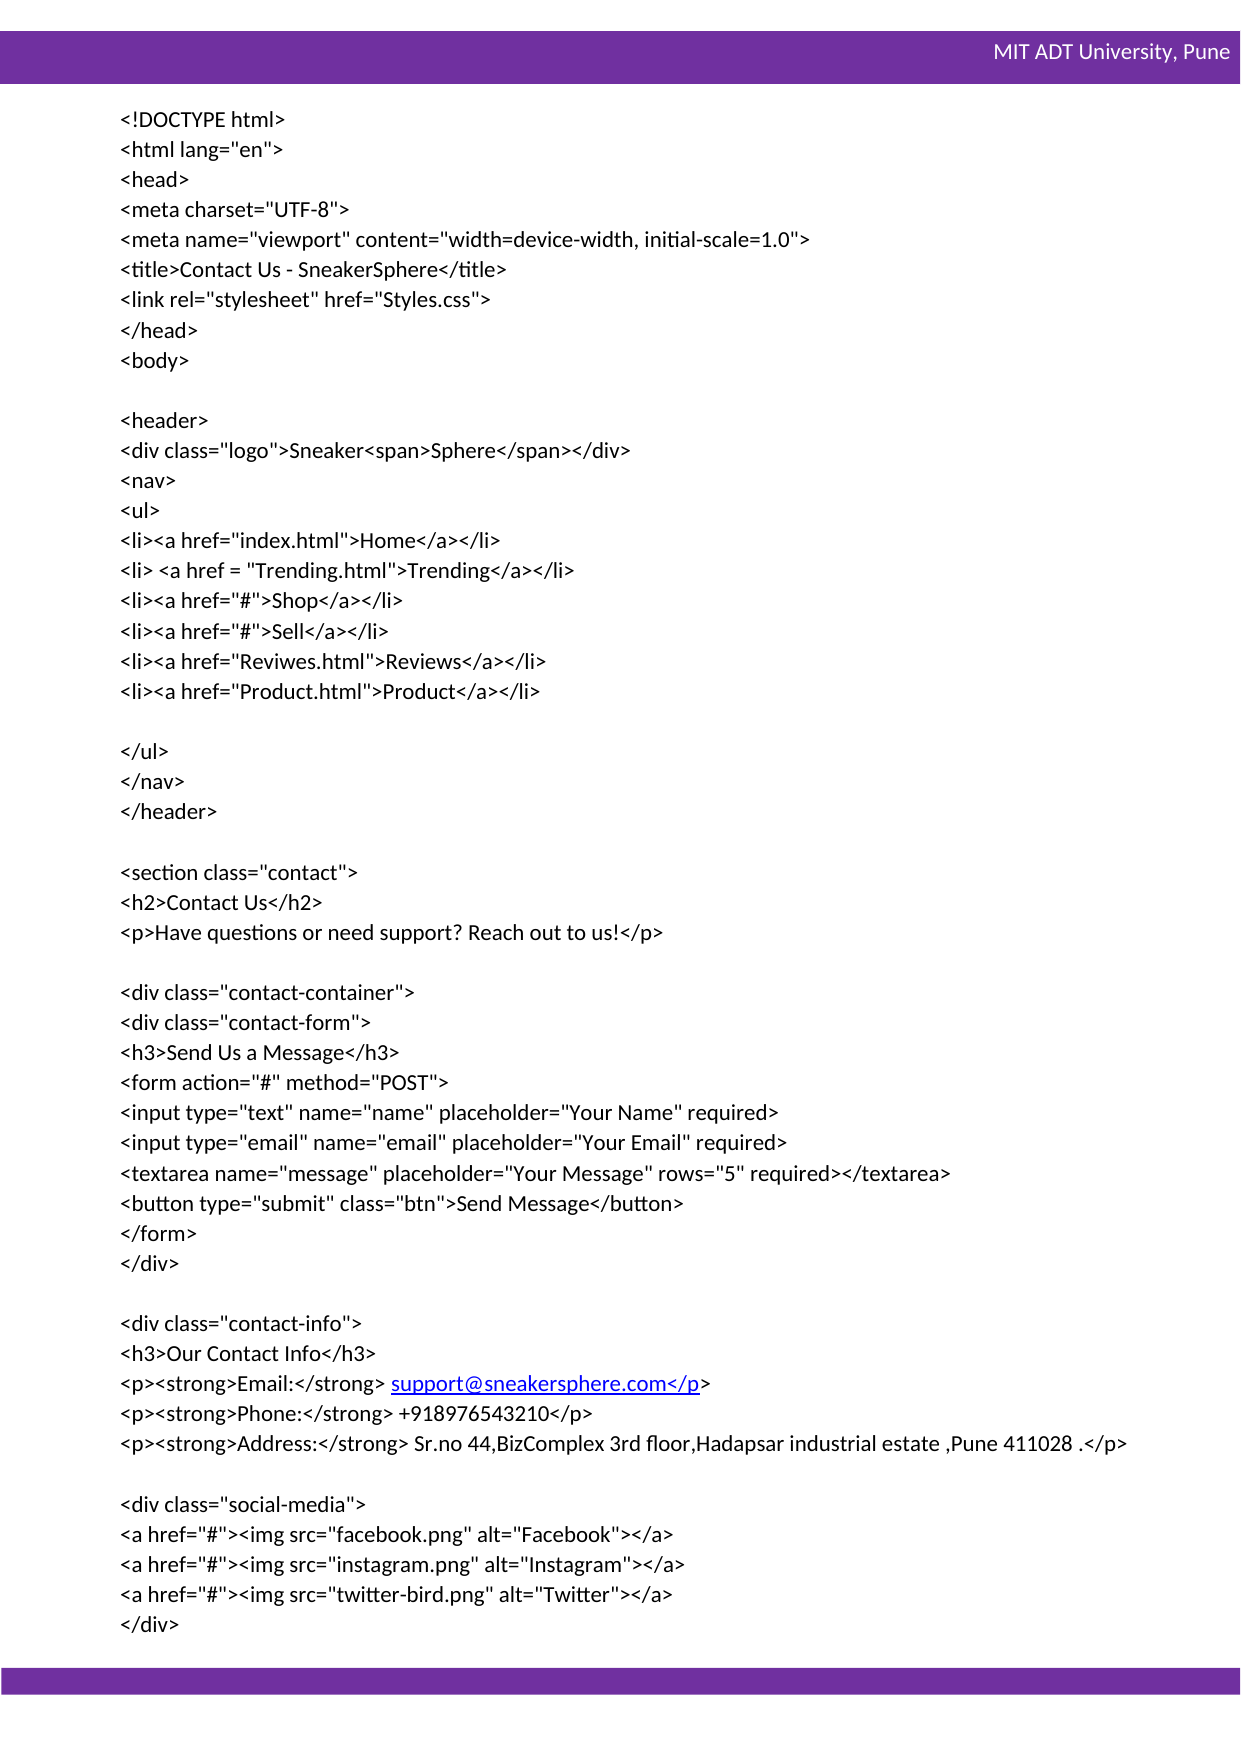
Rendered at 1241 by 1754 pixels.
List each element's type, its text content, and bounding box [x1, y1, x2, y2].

text <html lang="en"> [120, 135, 1195, 163]
text <p><strong>Address:</strong> Sr.no 44,BizComplex 3rd floor,Hadapsar industrial estate ,Pune 411028 .</p> [120, 1429, 1195, 1458]
text <div class="social-media"> [120, 1490, 1195, 1518]
text <a href="#"><img src="instagram.png" alt="Instagram"></a> [120, 1550, 1195, 1578]
text <p>Have questions or need support? Reach out to us!</p> [120, 918, 1195, 946]
text <a href="#"><img src="twitter-bird.png" alt="Twitter"></a> [120, 1580, 1195, 1608]
text </div> [120, 1249, 1195, 1277]
text <form action="#" method="POST"> [120, 1068, 1195, 1096]
text <meta name="viewport" content="width=device-width, initial-scale=1.0"> [120, 225, 1195, 253]
text <body> [120, 346, 1195, 374]
text <h3>Our Contact Info</h3> [120, 1339, 1195, 1367]
text <input type="email" name="email" placeholder="Your Email" required> [120, 1128, 1195, 1157]
text </form> [120, 1219, 1195, 1247]
text <li><a href="#">Sell</a></li> [120, 617, 1195, 645]
text <ul> [120, 496, 1195, 524]
text <h2>Contact Us</h2> [120, 888, 1195, 916]
text <title>Contact Us - SneakerSphere</title> [120, 256, 1195, 283]
text <link rel="stylesheet" href="Styles.css"> [120, 286, 1195, 314]
text <h3>Send Us a Message</h3> [120, 1038, 1195, 1066]
text <li><a href="Product.html">Product</a></li> [120, 677, 1195, 705]
text <div class="logo">Sneaker<span>Sphere</span></div> [120, 436, 1195, 464]
text </ul> [120, 737, 1195, 765]
text </nav> [120, 767, 1195, 795]
text <meta charset="UTF-8"> [120, 195, 1195, 223]
text <div class="contact-form"> [120, 1008, 1195, 1036]
text </head> [120, 316, 1195, 344]
text <p><strong>Email:</strong> support@sneakersphere.com</p> [120, 1369, 1195, 1397]
text <p><strong>Phone:</strong> +918976543210</p> [120, 1399, 1195, 1427]
text <input type="text" name="name" placeholder="Your Name" required> [120, 1098, 1195, 1126]
text <a href="#"><img src="facebook.png" alt="Facebook"></a> [120, 1520, 1195, 1548]
text <li> <a href = "Trending.html">Trending</a></li> [120, 557, 1195, 584]
text <textarea name="message" placeholder="Your Message" rows="5" required></textarea> [120, 1159, 1195, 1187]
text <div class="contact-info"> [120, 1309, 1195, 1337]
text <head> [120, 165, 1195, 193]
text <!DOCTYPE html> [120, 105, 1195, 133]
text <li><a href="index.html">Home</a></li> [120, 526, 1195, 554]
text </header> [120, 797, 1195, 825]
text <nav> [120, 466, 1195, 494]
text <header> [120, 406, 1195, 434]
text <li><a href="#">Shop</a></li> [120, 587, 1195, 615]
text </div> [120, 1610, 1195, 1638]
text <section class="contact"> [120, 858, 1195, 886]
text <li><a href="Reviwes.html">Reviews</a></li> [120, 647, 1195, 675]
text <div class="contact-container"> [120, 978, 1195, 1006]
text <button type="submit" class="btn">Send Message</button> [120, 1189, 1195, 1217]
